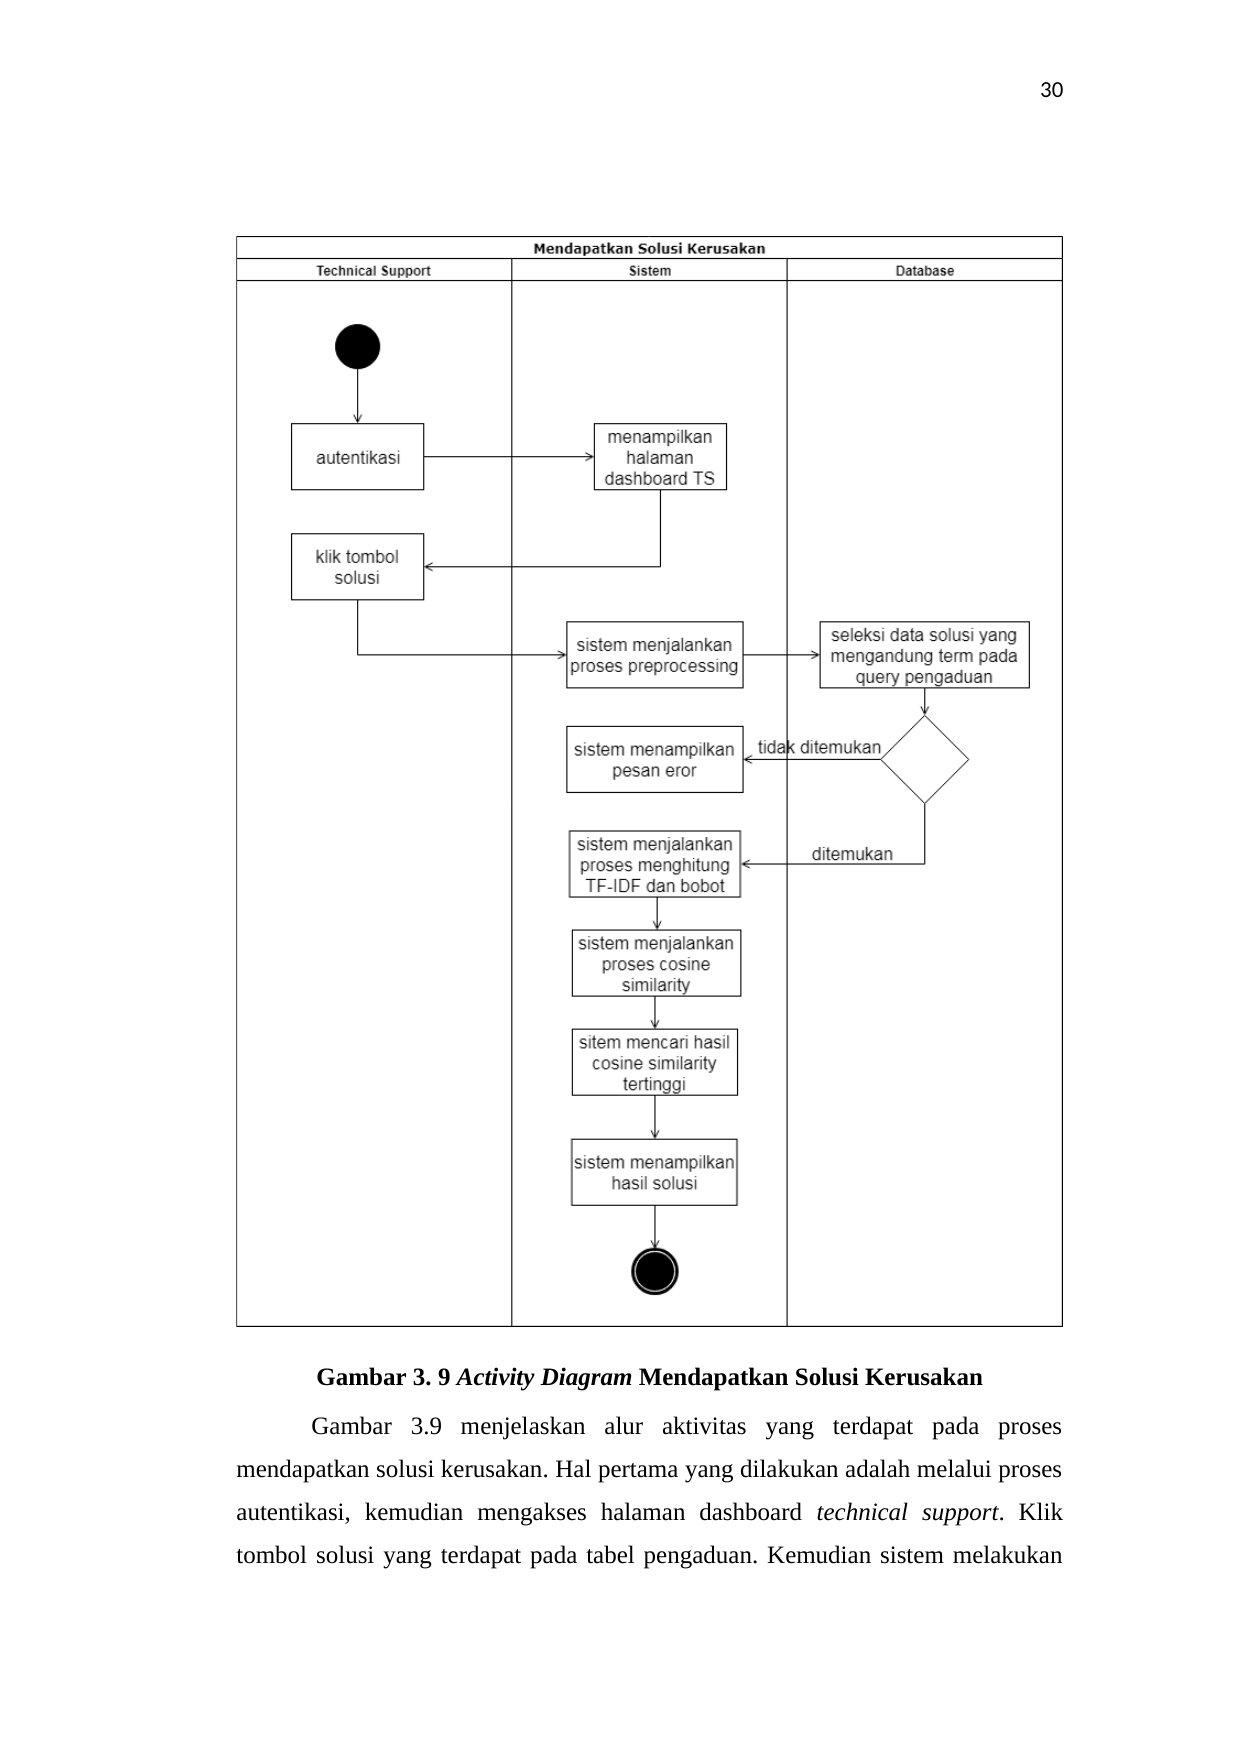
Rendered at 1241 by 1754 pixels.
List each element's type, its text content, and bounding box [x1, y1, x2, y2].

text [236, 1411, 1063, 1569]
text Gambar 3. 9 Activity Diagram Mendapatkan Solusi Kerusakan [236, 1362, 1063, 1390]
picture [236, 236, 1063, 1327]
